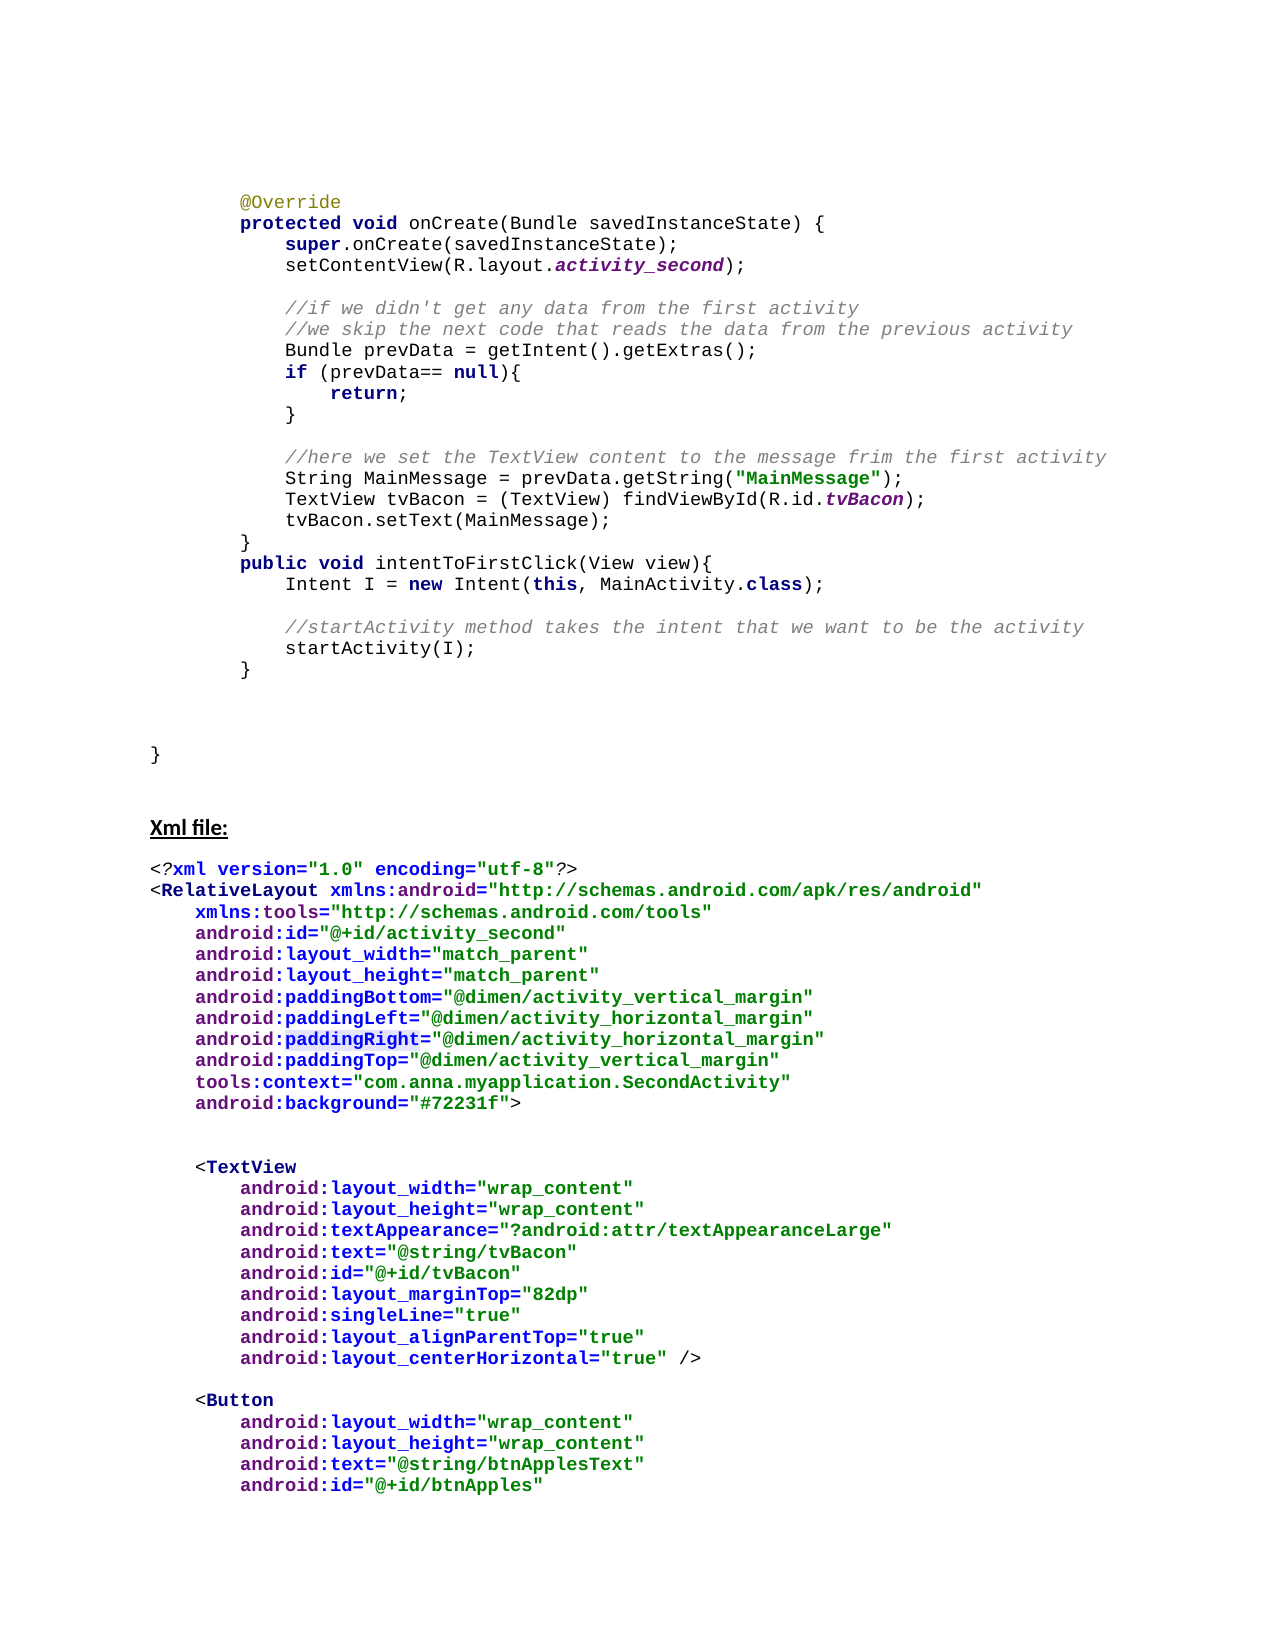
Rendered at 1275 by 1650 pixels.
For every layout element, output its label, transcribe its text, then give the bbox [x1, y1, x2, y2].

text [150, 860, 1125, 1497]
text Xml file: [150, 813, 1125, 841]
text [150, 150, 1125, 596]
text //startActivity method takes the intent that we want to be the activity startActivity(I); } } [150, 617, 1125, 766]
